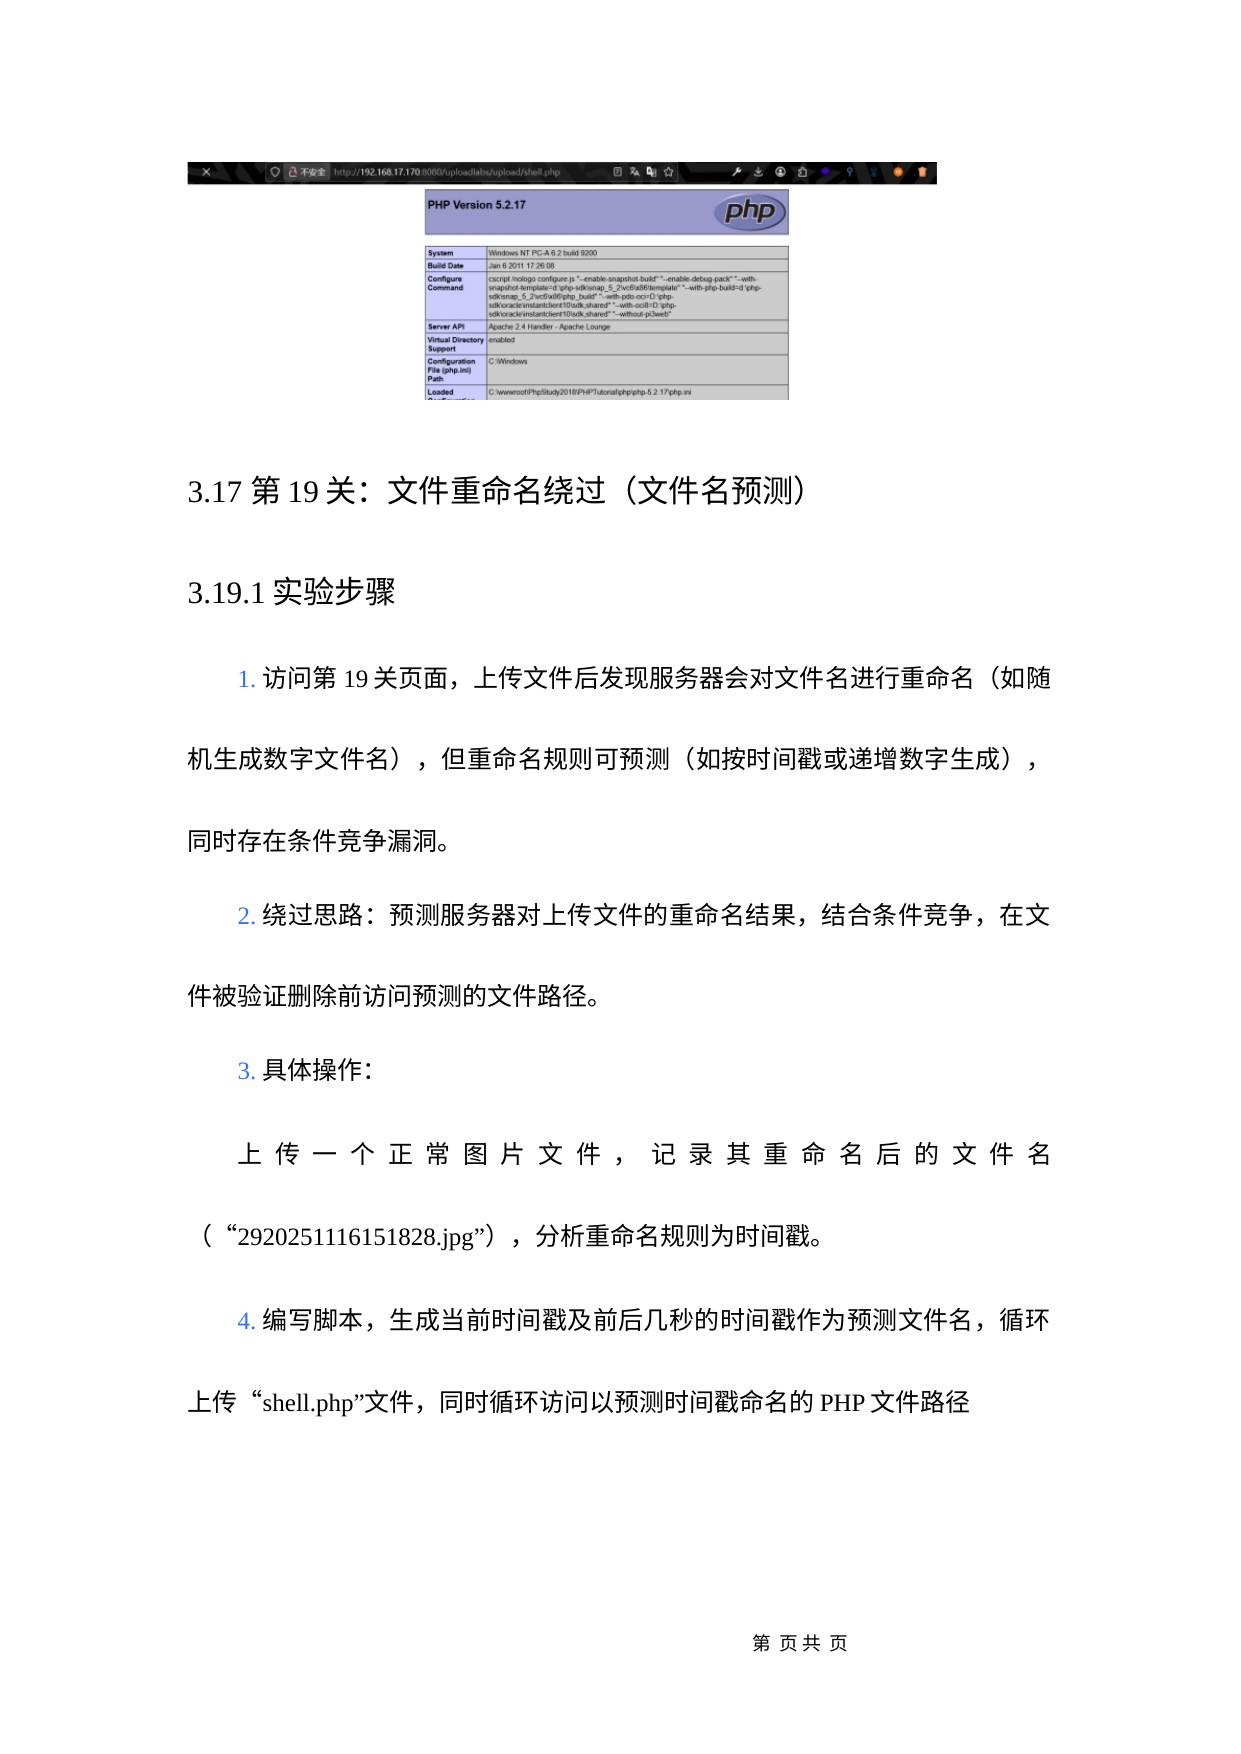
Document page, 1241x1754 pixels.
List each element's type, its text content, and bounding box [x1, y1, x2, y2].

picture [187, 162, 938, 400]
list 访问第19关页面，上传文件后发现服务器会对文件名进行重命名（如随机生成数字文件名），但重命名规则可预测（如按时间戳或递增数字生成），同时存在条件竞争漏洞。 [187, 644, 1053, 872]
text 上传一个正常图片文件，记录其重命名后的文件名（“2920251116151828.jpg”），分析重命名规则为时间戳。 [187, 1121, 1053, 1267]
list 绕过思路：预测服务器对上传文件的重命名结果，结合条件竞争，在文件被验证删除前访问预测的文件路径。 [187, 881, 1053, 1027]
list 编写脚本，生成当前时间戳及前后几秒的时间戳作为预测文件名，循环上传“shell.php”文件，同时循环访问以预测时间戳命名的PHP文件路径 [187, 1286, 1053, 1433]
subtitle 3.19.1实验步骤 [187, 558, 1053, 623]
subtitle 第19关：文件重命名绕过（文件名预测） [187, 456, 1053, 521]
list 具体操作： [187, 1036, 1053, 1101]
